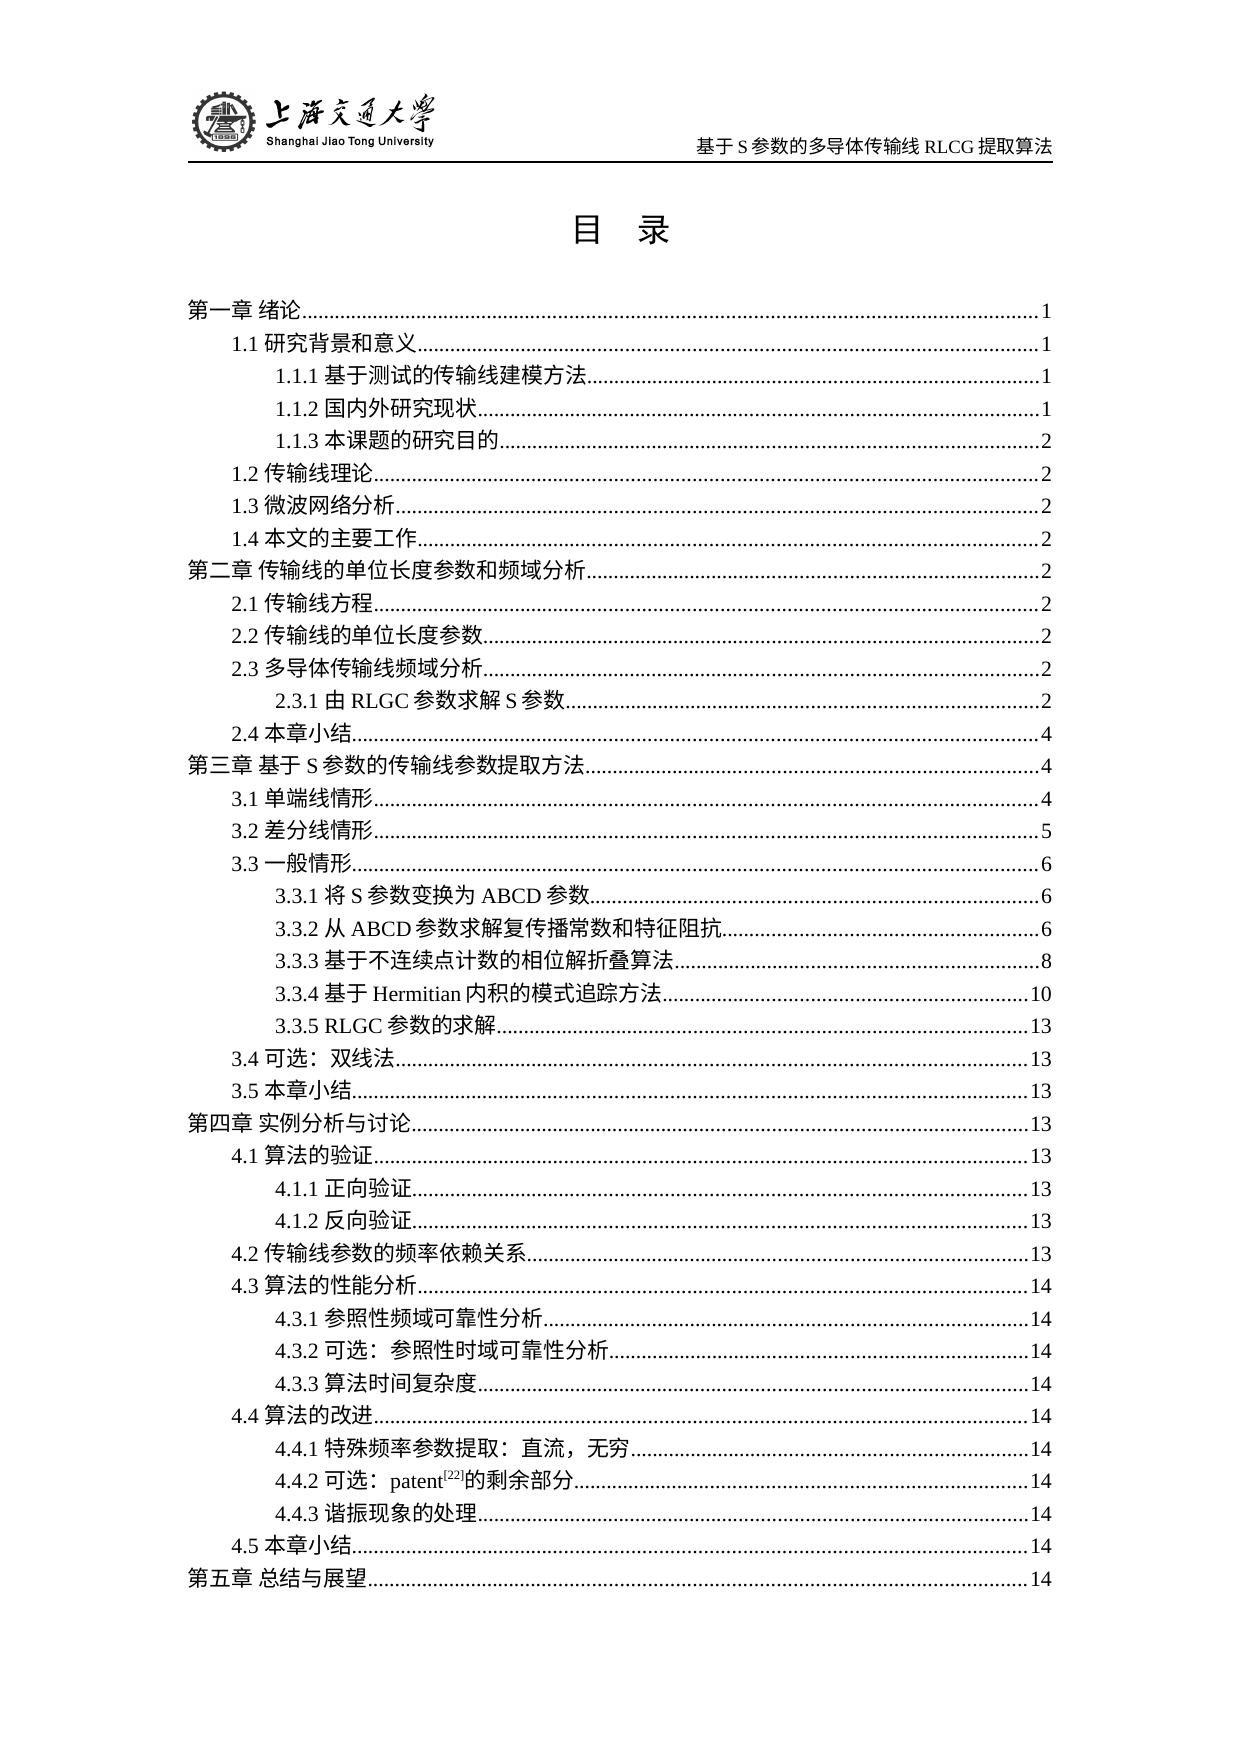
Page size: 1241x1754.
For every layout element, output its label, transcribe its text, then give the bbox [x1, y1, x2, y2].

text 3.5 本章小结 13 [231, 1073, 1053, 1105]
text 第二章 传输线的单位长度参数和频域分析 2 [187, 553, 1053, 585]
text 1.1.3 本课题的研究目的 2 [275, 423, 1053, 455]
text 2.3.1 由RLGC参数求解S参数 2 [275, 683, 1053, 715]
text 3.4 可选：双线法 13 [231, 1040, 1053, 1073]
text 4.4.1 特殊频率参数提取：直流，无穷 14 [275, 1430, 1053, 1463]
text 3.2 差分线情形 5 [231, 813, 1053, 845]
text 4.5 本章小结 14 [231, 1528, 1053, 1560]
text 1.1 研究背景和意义 1 [231, 325, 1053, 358]
text 3.3.4 基于Hermitian内积的模式追踪方法 10 [275, 975, 1053, 1008]
text 3.3 一般情形 6 [231, 845, 1053, 878]
text 4.3.1 参照性频域可靠性分析 14 [275, 1300, 1053, 1333]
text 4.4.3 谐振现象的处理 14 [275, 1495, 1053, 1528]
text 4.1.1 正向验证 13 [275, 1170, 1053, 1203]
text 1.1.1 基于测试的传输线建模方法 1 [275, 358, 1053, 390]
text 第三章 基于S参数的传输线参数提取方法 4 [187, 748, 1053, 780]
text 4.3.2 可选：参照性时域可靠性分析 14 [275, 1333, 1053, 1365]
text 3.1 单端线情形 4 [231, 780, 1053, 813]
text 1.3 微波网络分析 2 [231, 488, 1053, 520]
text 4.4.2 可选：patent[22]的剩余部分 14 [275, 1463, 1053, 1495]
text 2.2 传输线的单位长度参数 2 [231, 618, 1053, 650]
text 3.3.5 RLGC参数的求解 13 [275, 1008, 1053, 1040]
text 1.4 本文的主要工作 2 [231, 520, 1053, 553]
text 第四章 实例分析与讨论 13 [187, 1105, 1053, 1138]
text 2.4 本章小结 4 [231, 715, 1053, 748]
text 3.3.3 基于不连续点计数的相位解折叠算法 8 [275, 943, 1053, 975]
text 4.3 算法的性能分析 14 [231, 1268, 1053, 1300]
text 4.2 传输线参数的频率依赖关系 13 [231, 1235, 1053, 1268]
text 4.3.3 算法时间复杂度 14 [275, 1365, 1053, 1398]
text 1.2 传输线理论 2 [231, 455, 1053, 488]
text 2.1 传输线方程 2 [231, 585, 1053, 618]
text 3.3.2 从ABCD参数求解复传播常数和特征阻抗 6 [275, 910, 1053, 943]
text 4.1 算法的验证 13 [231, 1138, 1053, 1170]
text 2.3 多导体传输线频域分析 2 [231, 650, 1053, 683]
text 1.1.2 国内外研究现状 1 [275, 390, 1053, 423]
text 第五章 总结与展望 14 [187, 1560, 1053, 1593]
text 4.1.2 反向验证 13 [275, 1203, 1053, 1235]
text 3.3.1 将S参数变换为ABCD参数 6 [275, 878, 1053, 910]
text 4.4 算法的改进 14 [231, 1398, 1053, 1430]
text 第一章 绪论 1 [187, 293, 1053, 325]
text 目 录 [187, 195, 1053, 260]
